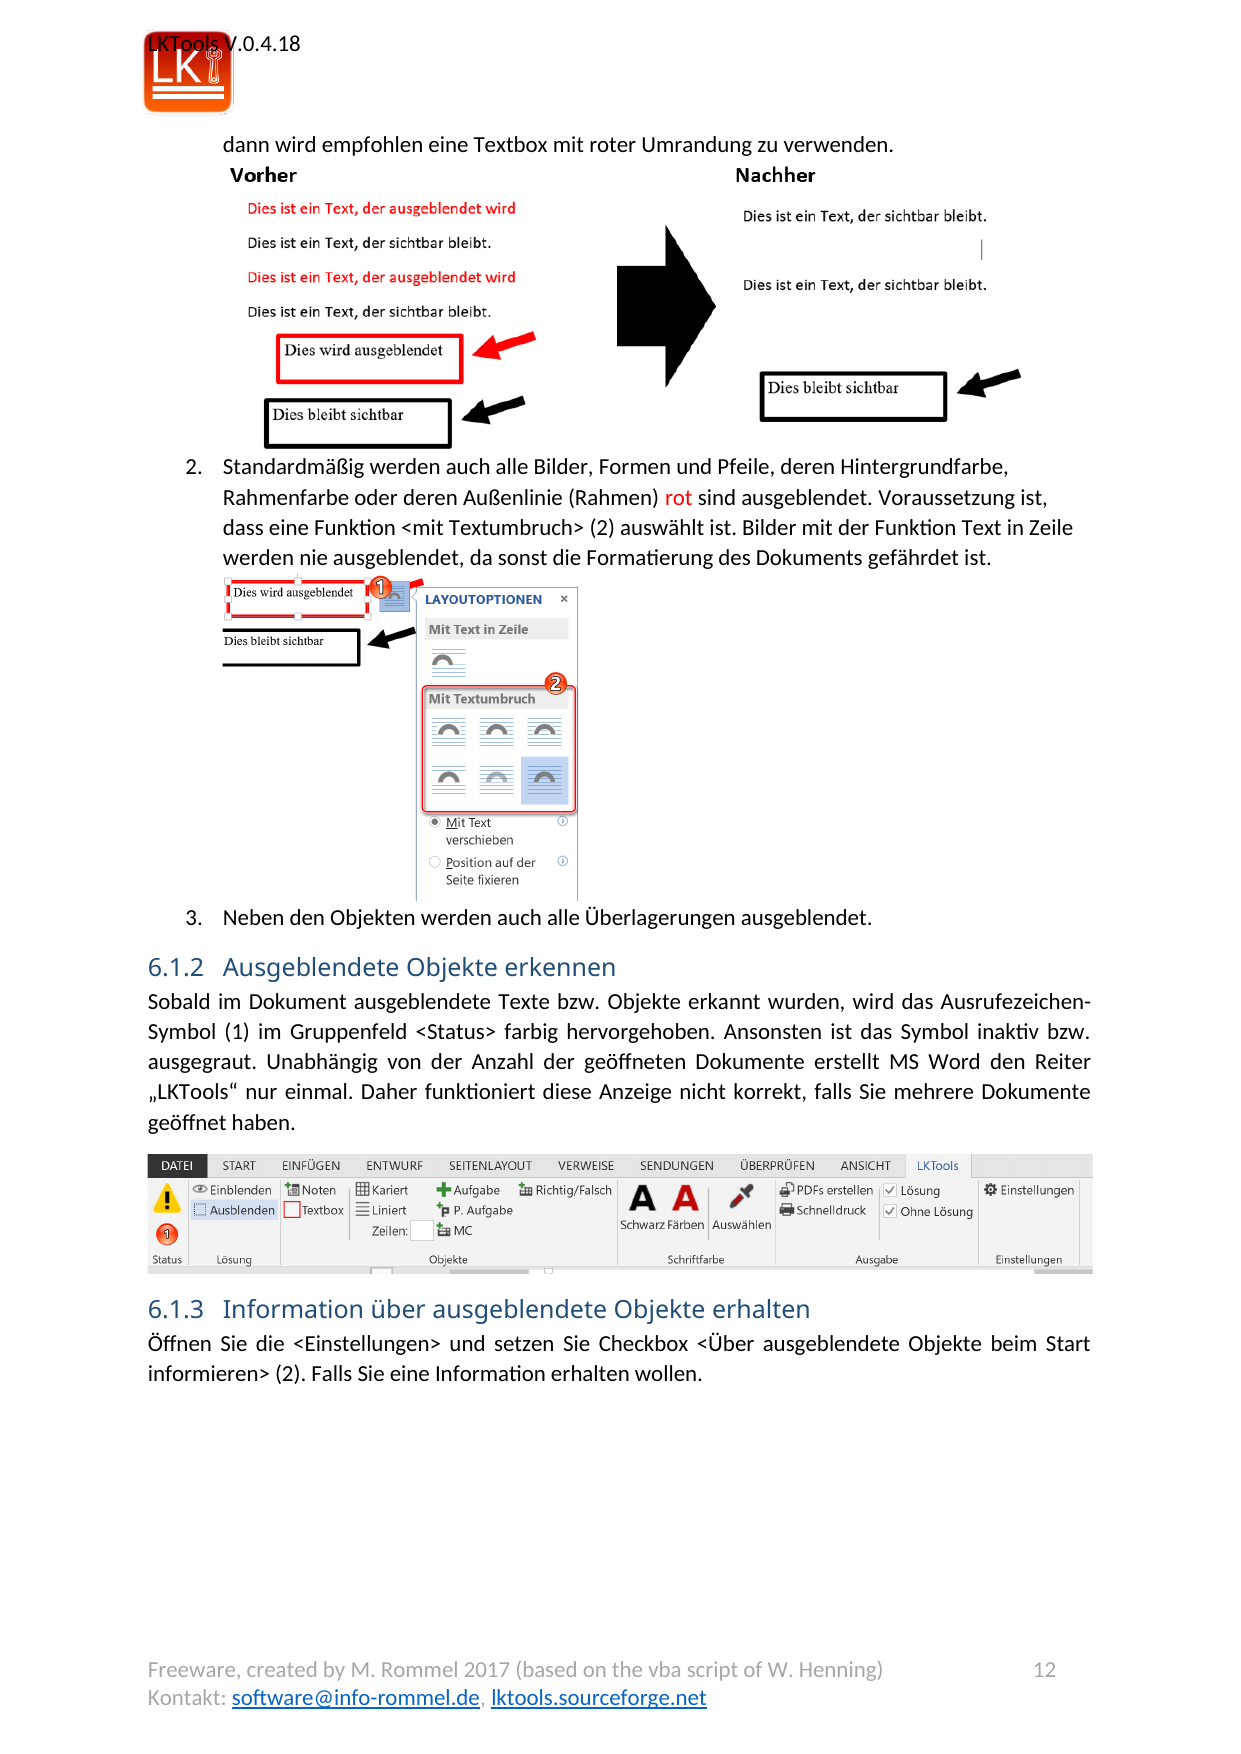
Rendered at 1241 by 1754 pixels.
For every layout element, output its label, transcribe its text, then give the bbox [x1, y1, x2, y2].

picture [222, 573, 579, 901]
picture [222, 160, 1048, 451]
subtitle Information über ausgeblendete Objekte erhalten [148, 1292, 1093, 1326]
subtitle Ausgeblendete Objekte erkennen [148, 950, 1093, 984]
text Öffnen Sie die <Einstellungen> und setzen Sie Checkbox <Über ausgeblendete Objekte beim Start informieren> (2). Falls Sie eine Information erhalten wollen. [148, 1329, 1093, 1387]
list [185, 130, 1093, 450]
picture [133, 24, 236, 117]
list Neben den Objekten werden auch alle Überlagerungen ausgeblendet. [185, 903, 1093, 931]
picture [147, 1154, 1093, 1274]
text Sobald im Dokument ausgeblendete Texte bzw. Objekte erkannt wurden, wird das Ausrufezeichen-Symbol (1) im Gruppenfeld <Status> farbig hervorgehoben. Ansonsten ist das Symbol inaktiv bzw. ausgegraut. Unabhängig von der Anzahl der geöffneten Dokumente erstellt MS Word den Reiter „LKTools“ nur einmal. Daher funktioniert diese Anzeige nicht korrekt, falls Sie mehrere Dokumente geöffnet haben. [148, 987, 1093, 1136]
